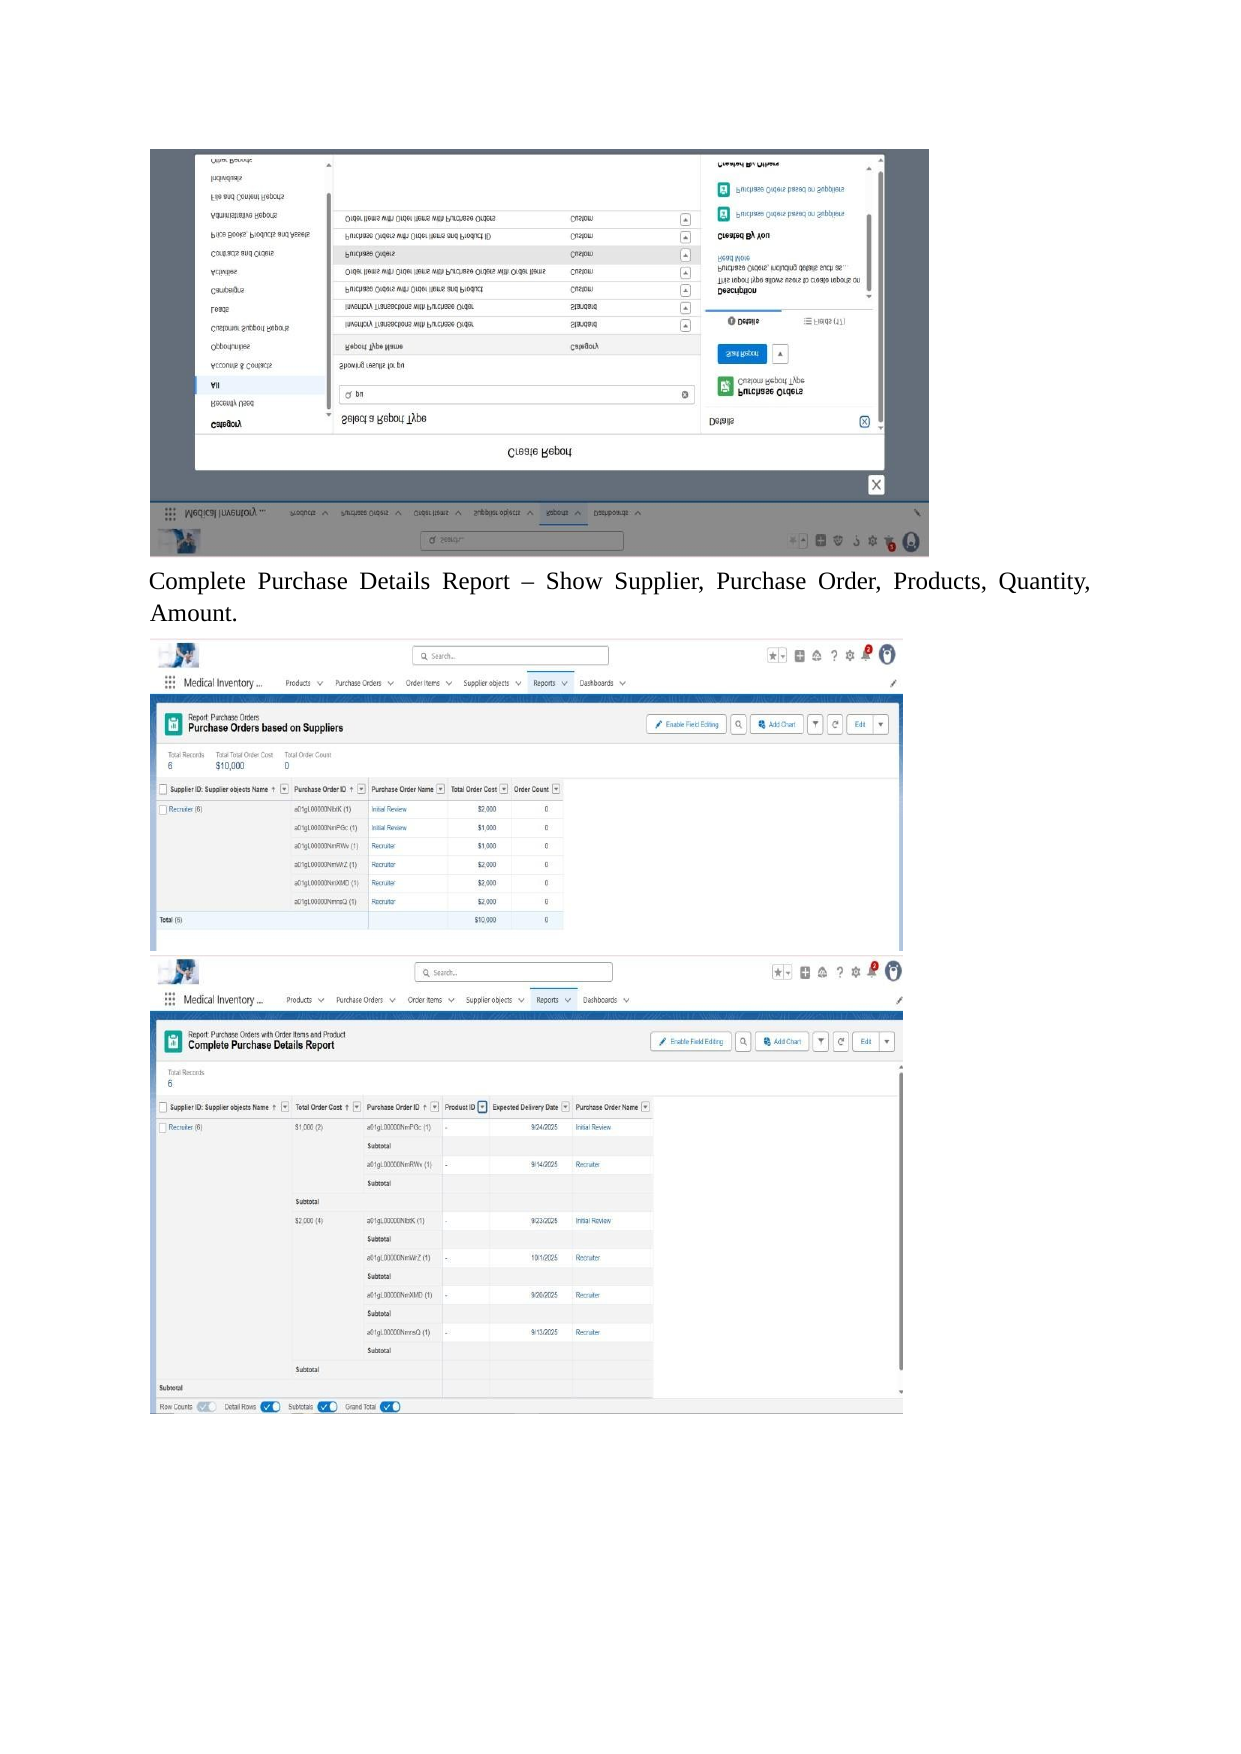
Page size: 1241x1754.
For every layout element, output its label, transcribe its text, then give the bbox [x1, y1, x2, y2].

picture [150, 638, 903, 951]
text Complete Purchase Details Report – Show Supplier, Purchase Order, Products, Quantity, Amount. [148, 566, 1092, 626]
picture [150, 149, 929, 558]
picture [150, 955, 903, 1414]
